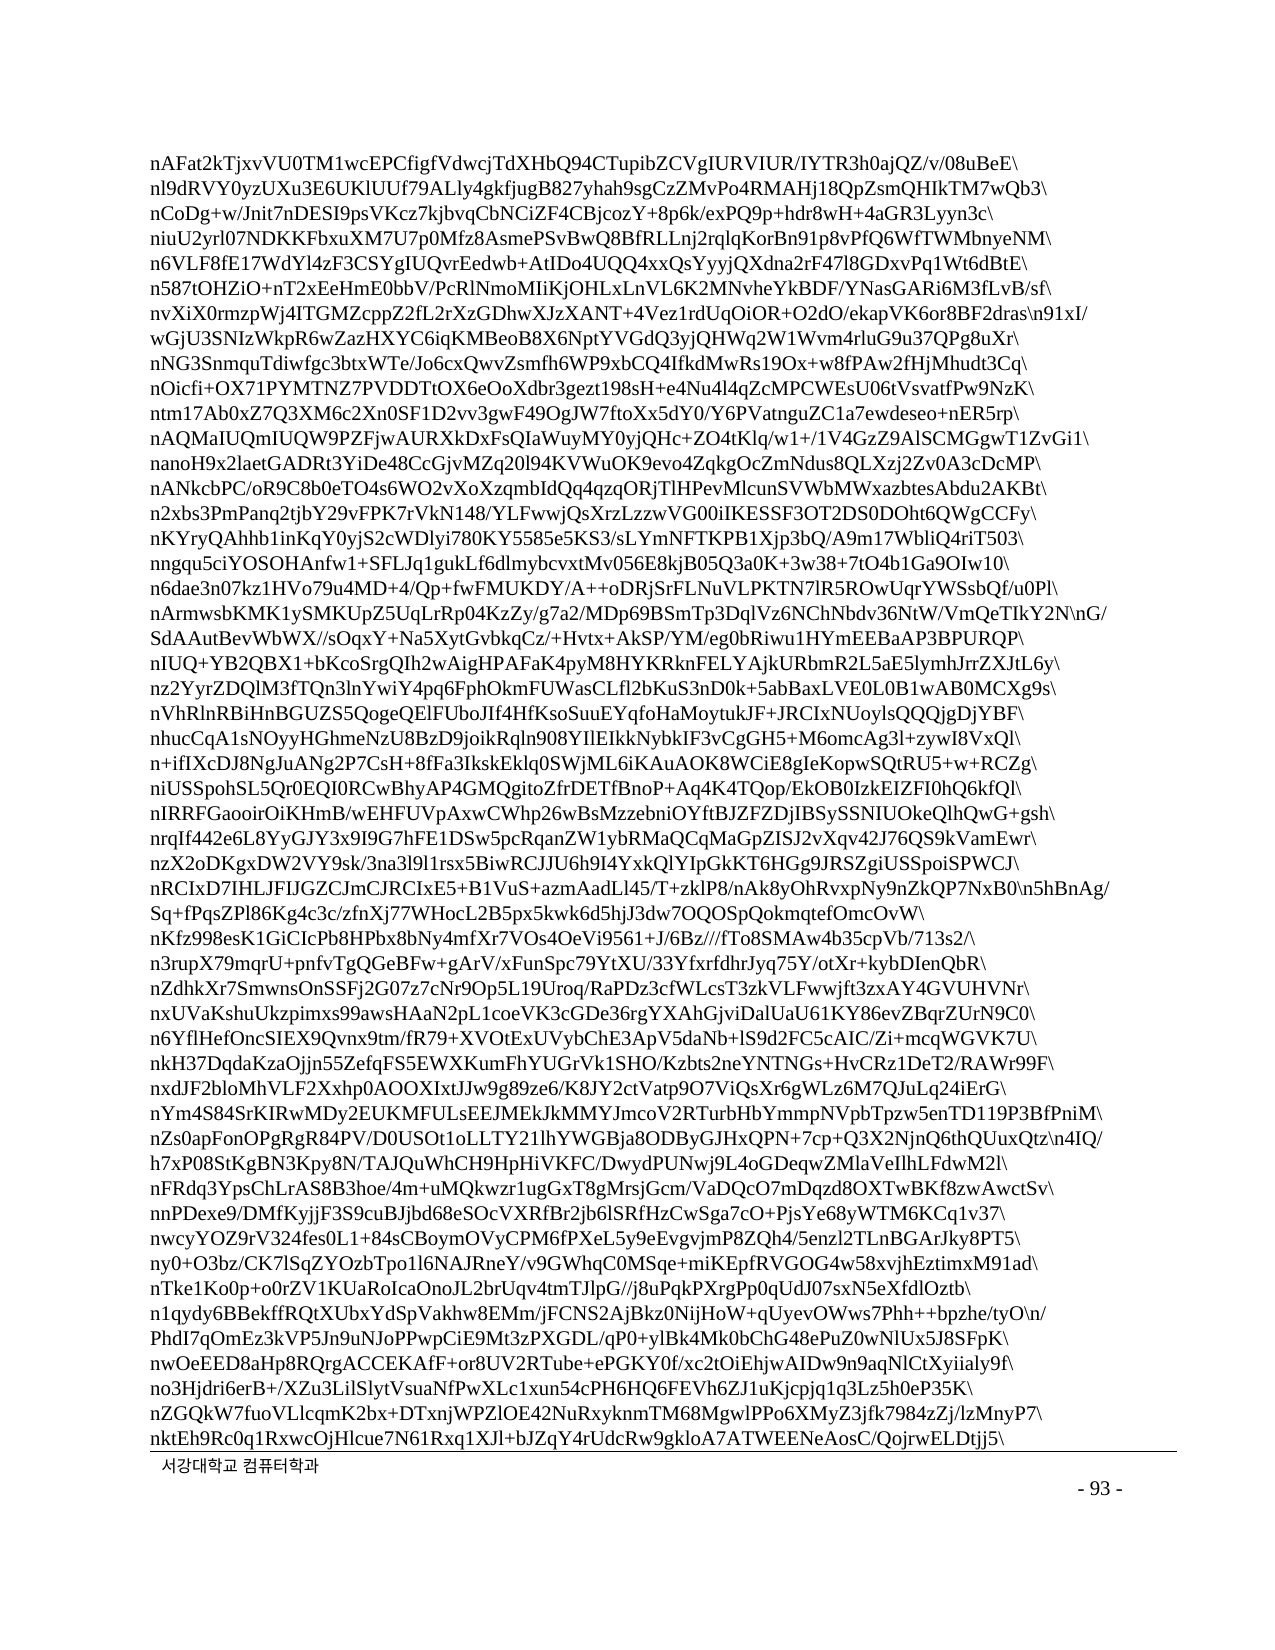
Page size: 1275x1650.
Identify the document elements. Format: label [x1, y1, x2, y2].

text [150, 150, 1125, 1450]
